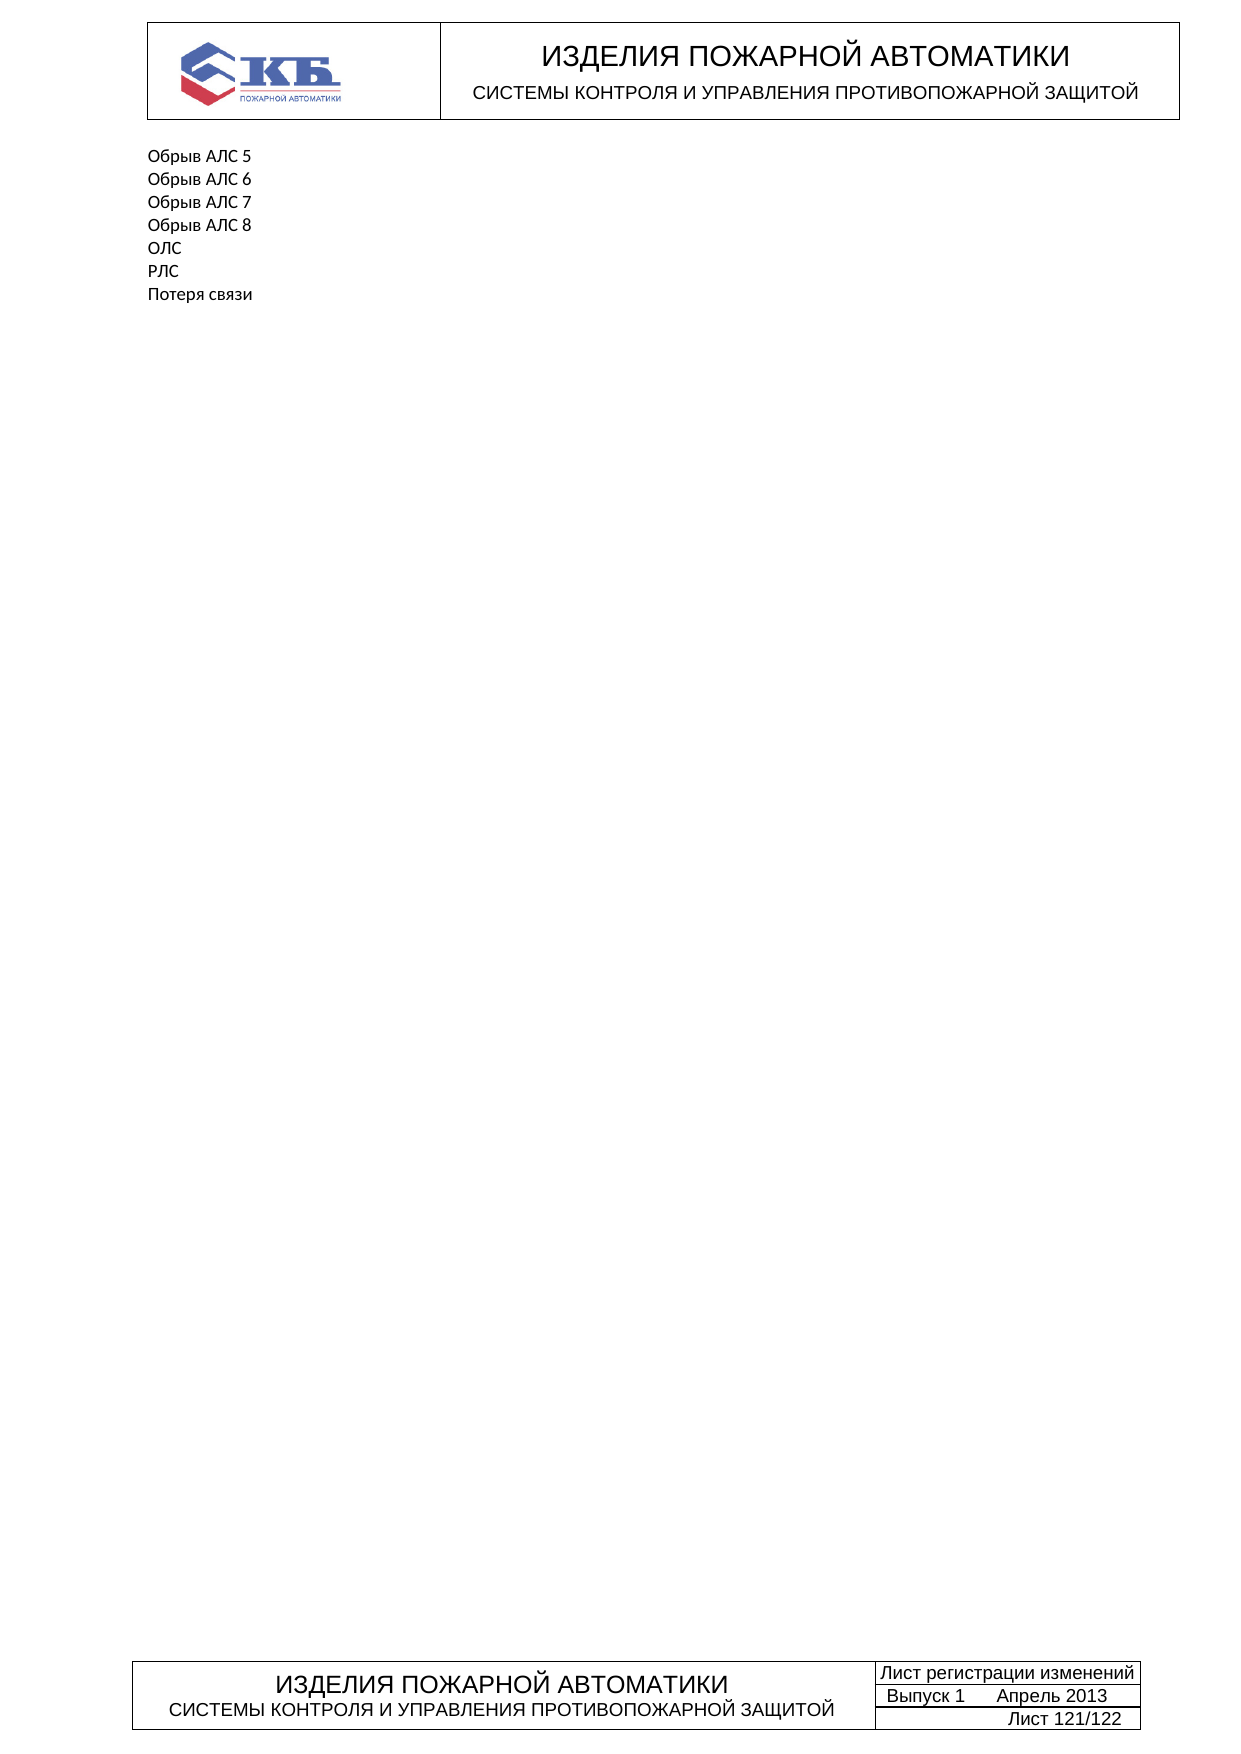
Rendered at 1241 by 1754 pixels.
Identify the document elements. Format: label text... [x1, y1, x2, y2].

text Обрыв АЛС 8 [148, 213, 1122, 236]
text Обрыв АЛС 7 [148, 190, 1122, 213]
picture [177, 34, 354, 115]
text РЛС [148, 259, 1122, 282]
text Обрыв АЛС 6 [148, 167, 1122, 190]
text Обрыв АЛС 5 [148, 144, 1122, 167]
text ОЛС [148, 236, 1122, 259]
text Потеря связи [148, 282, 1122, 305]
